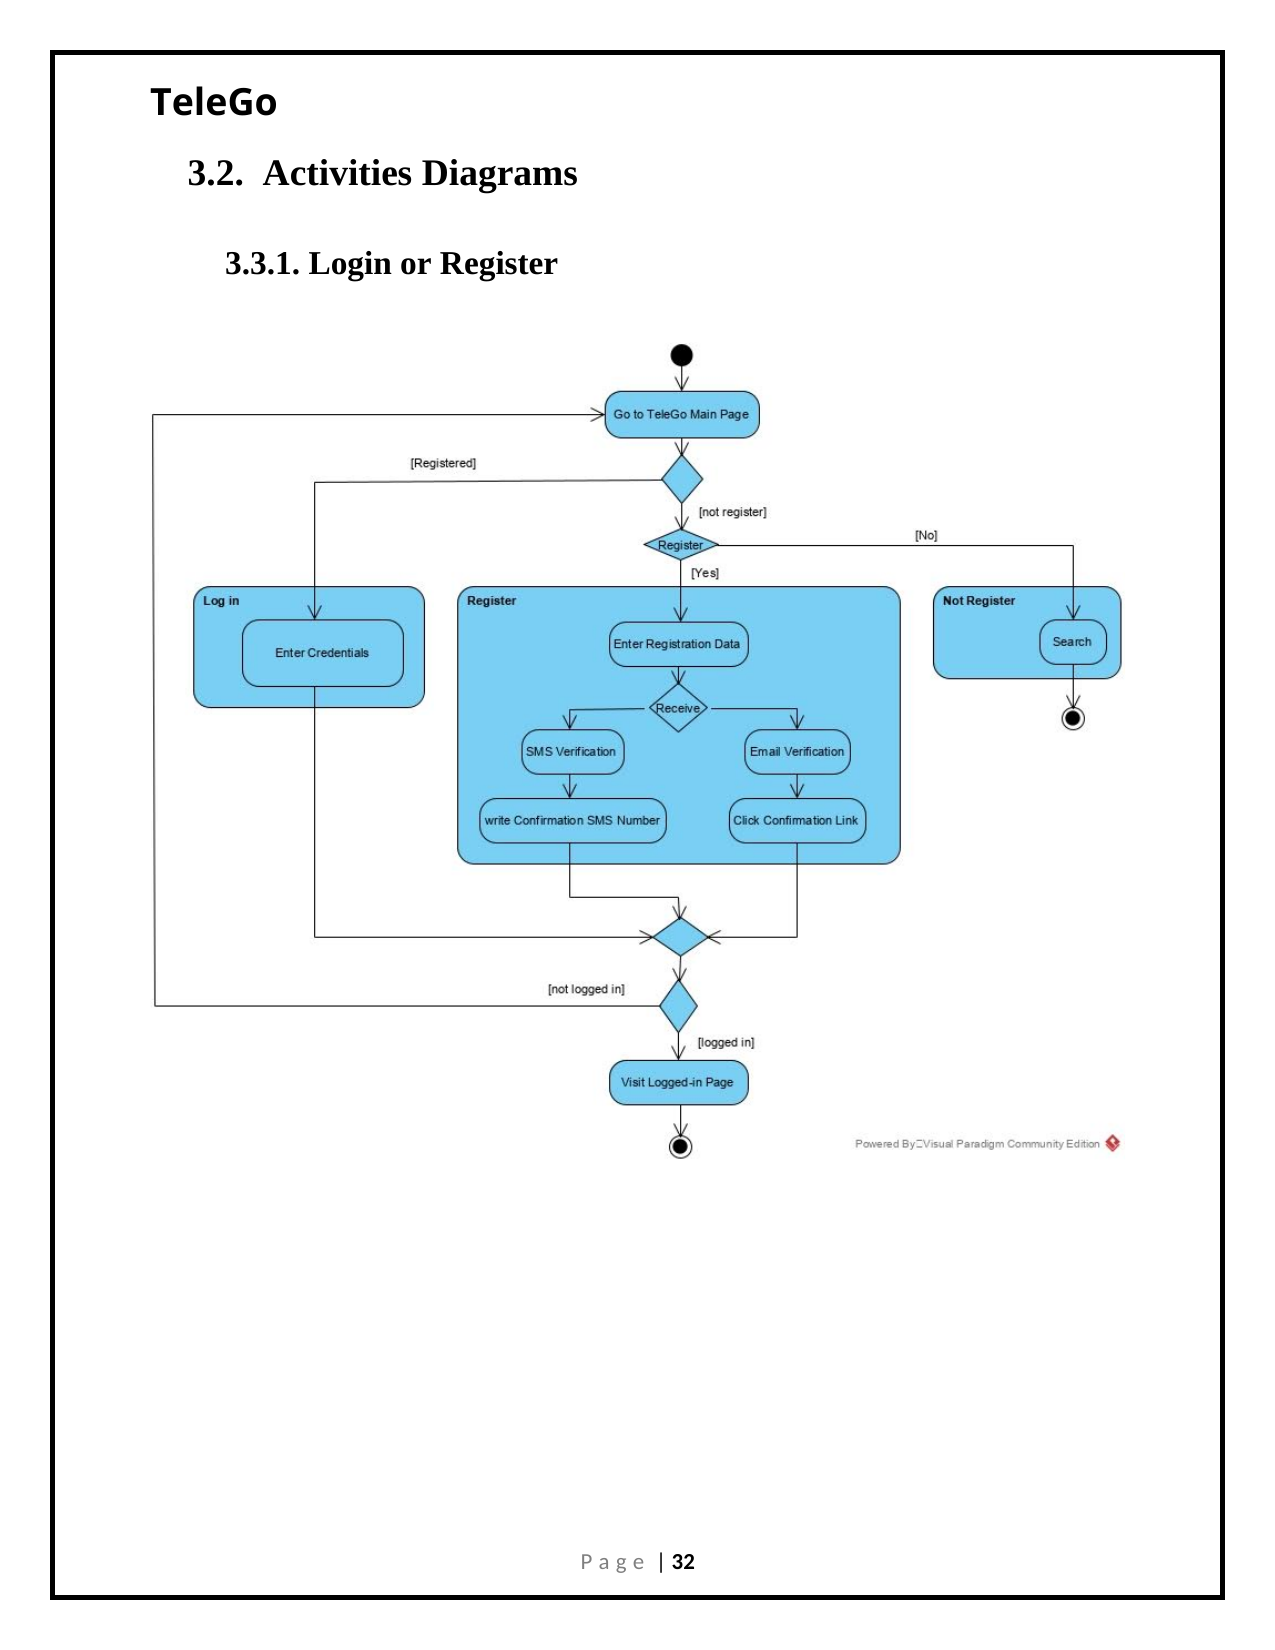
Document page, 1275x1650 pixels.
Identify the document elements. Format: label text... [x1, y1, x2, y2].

list Activities Diagrams [187, 150, 1125, 193]
list 3.3.1. Login or Register [225, 243, 1125, 281]
picture [150, 342, 1125, 1162]
